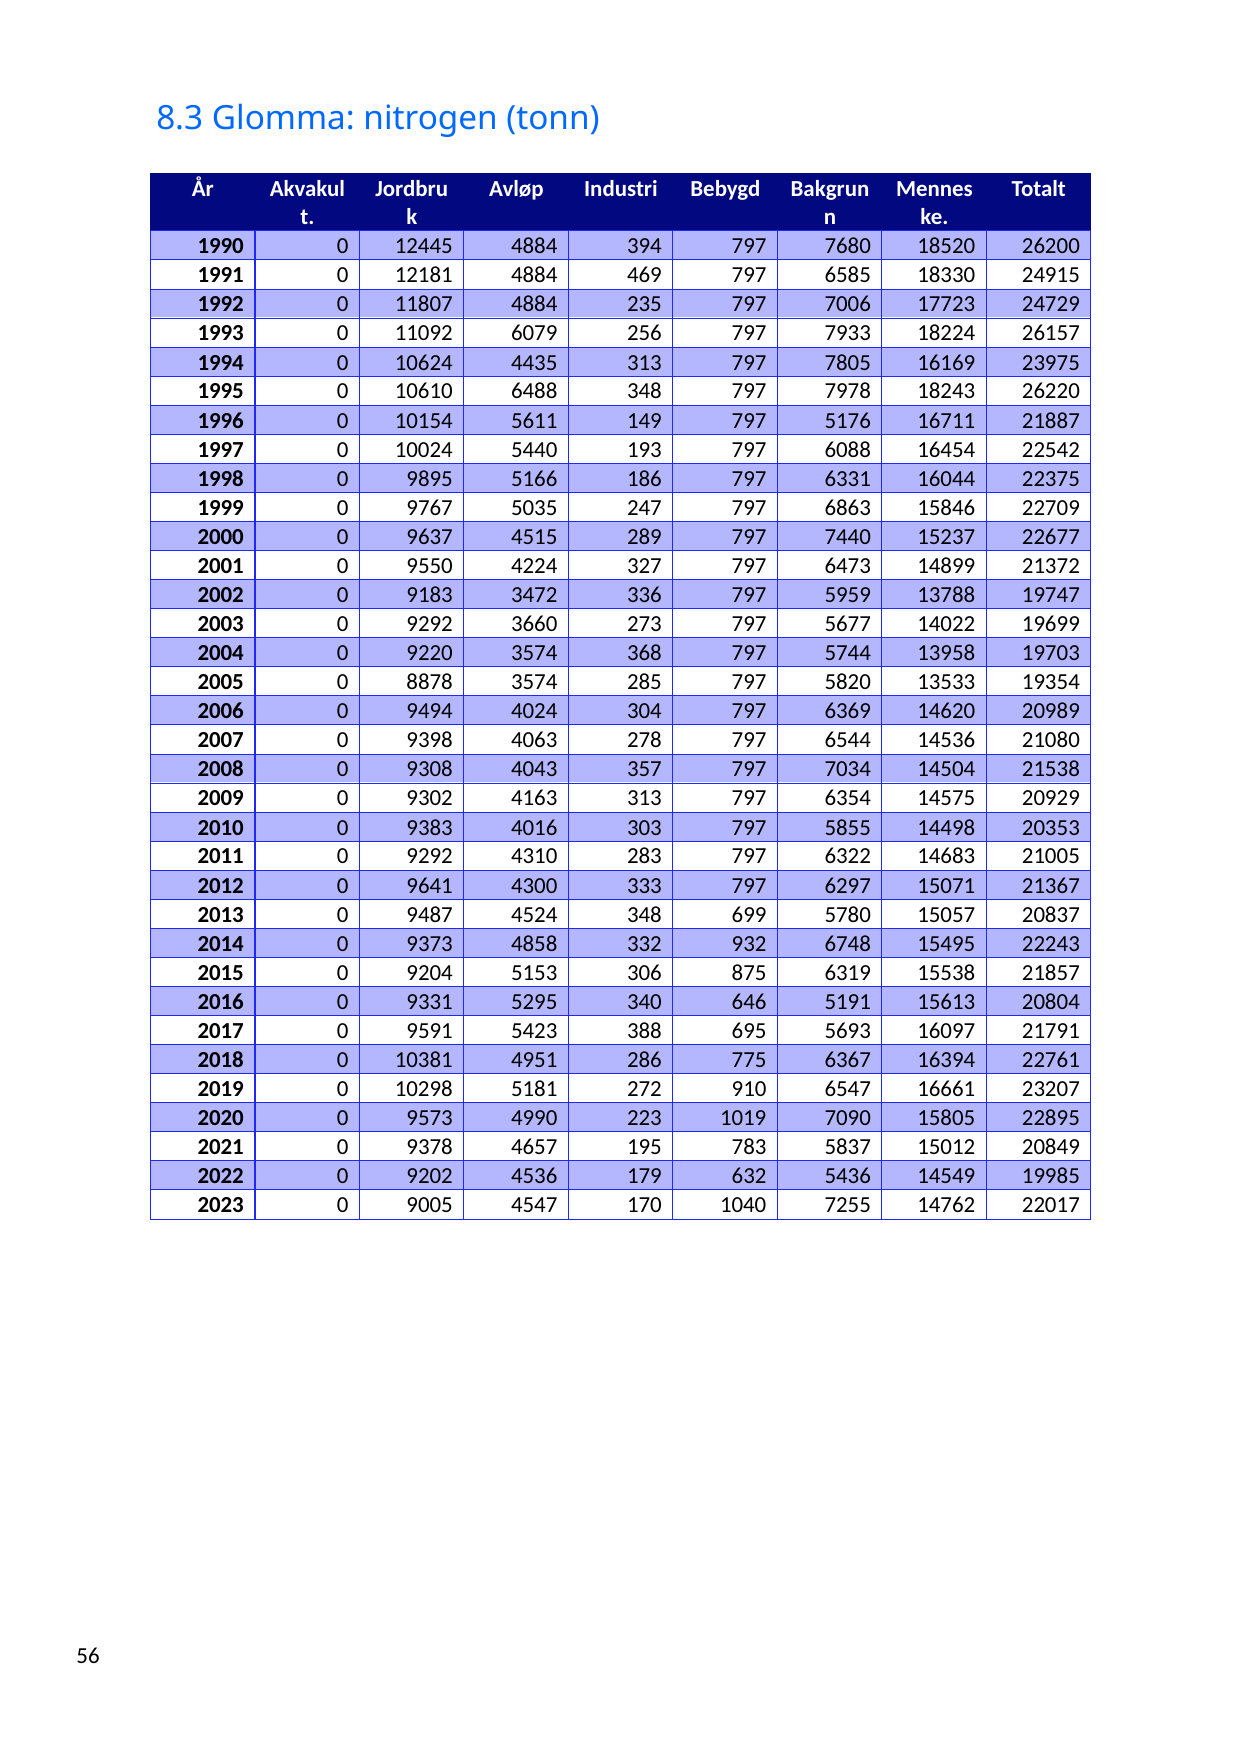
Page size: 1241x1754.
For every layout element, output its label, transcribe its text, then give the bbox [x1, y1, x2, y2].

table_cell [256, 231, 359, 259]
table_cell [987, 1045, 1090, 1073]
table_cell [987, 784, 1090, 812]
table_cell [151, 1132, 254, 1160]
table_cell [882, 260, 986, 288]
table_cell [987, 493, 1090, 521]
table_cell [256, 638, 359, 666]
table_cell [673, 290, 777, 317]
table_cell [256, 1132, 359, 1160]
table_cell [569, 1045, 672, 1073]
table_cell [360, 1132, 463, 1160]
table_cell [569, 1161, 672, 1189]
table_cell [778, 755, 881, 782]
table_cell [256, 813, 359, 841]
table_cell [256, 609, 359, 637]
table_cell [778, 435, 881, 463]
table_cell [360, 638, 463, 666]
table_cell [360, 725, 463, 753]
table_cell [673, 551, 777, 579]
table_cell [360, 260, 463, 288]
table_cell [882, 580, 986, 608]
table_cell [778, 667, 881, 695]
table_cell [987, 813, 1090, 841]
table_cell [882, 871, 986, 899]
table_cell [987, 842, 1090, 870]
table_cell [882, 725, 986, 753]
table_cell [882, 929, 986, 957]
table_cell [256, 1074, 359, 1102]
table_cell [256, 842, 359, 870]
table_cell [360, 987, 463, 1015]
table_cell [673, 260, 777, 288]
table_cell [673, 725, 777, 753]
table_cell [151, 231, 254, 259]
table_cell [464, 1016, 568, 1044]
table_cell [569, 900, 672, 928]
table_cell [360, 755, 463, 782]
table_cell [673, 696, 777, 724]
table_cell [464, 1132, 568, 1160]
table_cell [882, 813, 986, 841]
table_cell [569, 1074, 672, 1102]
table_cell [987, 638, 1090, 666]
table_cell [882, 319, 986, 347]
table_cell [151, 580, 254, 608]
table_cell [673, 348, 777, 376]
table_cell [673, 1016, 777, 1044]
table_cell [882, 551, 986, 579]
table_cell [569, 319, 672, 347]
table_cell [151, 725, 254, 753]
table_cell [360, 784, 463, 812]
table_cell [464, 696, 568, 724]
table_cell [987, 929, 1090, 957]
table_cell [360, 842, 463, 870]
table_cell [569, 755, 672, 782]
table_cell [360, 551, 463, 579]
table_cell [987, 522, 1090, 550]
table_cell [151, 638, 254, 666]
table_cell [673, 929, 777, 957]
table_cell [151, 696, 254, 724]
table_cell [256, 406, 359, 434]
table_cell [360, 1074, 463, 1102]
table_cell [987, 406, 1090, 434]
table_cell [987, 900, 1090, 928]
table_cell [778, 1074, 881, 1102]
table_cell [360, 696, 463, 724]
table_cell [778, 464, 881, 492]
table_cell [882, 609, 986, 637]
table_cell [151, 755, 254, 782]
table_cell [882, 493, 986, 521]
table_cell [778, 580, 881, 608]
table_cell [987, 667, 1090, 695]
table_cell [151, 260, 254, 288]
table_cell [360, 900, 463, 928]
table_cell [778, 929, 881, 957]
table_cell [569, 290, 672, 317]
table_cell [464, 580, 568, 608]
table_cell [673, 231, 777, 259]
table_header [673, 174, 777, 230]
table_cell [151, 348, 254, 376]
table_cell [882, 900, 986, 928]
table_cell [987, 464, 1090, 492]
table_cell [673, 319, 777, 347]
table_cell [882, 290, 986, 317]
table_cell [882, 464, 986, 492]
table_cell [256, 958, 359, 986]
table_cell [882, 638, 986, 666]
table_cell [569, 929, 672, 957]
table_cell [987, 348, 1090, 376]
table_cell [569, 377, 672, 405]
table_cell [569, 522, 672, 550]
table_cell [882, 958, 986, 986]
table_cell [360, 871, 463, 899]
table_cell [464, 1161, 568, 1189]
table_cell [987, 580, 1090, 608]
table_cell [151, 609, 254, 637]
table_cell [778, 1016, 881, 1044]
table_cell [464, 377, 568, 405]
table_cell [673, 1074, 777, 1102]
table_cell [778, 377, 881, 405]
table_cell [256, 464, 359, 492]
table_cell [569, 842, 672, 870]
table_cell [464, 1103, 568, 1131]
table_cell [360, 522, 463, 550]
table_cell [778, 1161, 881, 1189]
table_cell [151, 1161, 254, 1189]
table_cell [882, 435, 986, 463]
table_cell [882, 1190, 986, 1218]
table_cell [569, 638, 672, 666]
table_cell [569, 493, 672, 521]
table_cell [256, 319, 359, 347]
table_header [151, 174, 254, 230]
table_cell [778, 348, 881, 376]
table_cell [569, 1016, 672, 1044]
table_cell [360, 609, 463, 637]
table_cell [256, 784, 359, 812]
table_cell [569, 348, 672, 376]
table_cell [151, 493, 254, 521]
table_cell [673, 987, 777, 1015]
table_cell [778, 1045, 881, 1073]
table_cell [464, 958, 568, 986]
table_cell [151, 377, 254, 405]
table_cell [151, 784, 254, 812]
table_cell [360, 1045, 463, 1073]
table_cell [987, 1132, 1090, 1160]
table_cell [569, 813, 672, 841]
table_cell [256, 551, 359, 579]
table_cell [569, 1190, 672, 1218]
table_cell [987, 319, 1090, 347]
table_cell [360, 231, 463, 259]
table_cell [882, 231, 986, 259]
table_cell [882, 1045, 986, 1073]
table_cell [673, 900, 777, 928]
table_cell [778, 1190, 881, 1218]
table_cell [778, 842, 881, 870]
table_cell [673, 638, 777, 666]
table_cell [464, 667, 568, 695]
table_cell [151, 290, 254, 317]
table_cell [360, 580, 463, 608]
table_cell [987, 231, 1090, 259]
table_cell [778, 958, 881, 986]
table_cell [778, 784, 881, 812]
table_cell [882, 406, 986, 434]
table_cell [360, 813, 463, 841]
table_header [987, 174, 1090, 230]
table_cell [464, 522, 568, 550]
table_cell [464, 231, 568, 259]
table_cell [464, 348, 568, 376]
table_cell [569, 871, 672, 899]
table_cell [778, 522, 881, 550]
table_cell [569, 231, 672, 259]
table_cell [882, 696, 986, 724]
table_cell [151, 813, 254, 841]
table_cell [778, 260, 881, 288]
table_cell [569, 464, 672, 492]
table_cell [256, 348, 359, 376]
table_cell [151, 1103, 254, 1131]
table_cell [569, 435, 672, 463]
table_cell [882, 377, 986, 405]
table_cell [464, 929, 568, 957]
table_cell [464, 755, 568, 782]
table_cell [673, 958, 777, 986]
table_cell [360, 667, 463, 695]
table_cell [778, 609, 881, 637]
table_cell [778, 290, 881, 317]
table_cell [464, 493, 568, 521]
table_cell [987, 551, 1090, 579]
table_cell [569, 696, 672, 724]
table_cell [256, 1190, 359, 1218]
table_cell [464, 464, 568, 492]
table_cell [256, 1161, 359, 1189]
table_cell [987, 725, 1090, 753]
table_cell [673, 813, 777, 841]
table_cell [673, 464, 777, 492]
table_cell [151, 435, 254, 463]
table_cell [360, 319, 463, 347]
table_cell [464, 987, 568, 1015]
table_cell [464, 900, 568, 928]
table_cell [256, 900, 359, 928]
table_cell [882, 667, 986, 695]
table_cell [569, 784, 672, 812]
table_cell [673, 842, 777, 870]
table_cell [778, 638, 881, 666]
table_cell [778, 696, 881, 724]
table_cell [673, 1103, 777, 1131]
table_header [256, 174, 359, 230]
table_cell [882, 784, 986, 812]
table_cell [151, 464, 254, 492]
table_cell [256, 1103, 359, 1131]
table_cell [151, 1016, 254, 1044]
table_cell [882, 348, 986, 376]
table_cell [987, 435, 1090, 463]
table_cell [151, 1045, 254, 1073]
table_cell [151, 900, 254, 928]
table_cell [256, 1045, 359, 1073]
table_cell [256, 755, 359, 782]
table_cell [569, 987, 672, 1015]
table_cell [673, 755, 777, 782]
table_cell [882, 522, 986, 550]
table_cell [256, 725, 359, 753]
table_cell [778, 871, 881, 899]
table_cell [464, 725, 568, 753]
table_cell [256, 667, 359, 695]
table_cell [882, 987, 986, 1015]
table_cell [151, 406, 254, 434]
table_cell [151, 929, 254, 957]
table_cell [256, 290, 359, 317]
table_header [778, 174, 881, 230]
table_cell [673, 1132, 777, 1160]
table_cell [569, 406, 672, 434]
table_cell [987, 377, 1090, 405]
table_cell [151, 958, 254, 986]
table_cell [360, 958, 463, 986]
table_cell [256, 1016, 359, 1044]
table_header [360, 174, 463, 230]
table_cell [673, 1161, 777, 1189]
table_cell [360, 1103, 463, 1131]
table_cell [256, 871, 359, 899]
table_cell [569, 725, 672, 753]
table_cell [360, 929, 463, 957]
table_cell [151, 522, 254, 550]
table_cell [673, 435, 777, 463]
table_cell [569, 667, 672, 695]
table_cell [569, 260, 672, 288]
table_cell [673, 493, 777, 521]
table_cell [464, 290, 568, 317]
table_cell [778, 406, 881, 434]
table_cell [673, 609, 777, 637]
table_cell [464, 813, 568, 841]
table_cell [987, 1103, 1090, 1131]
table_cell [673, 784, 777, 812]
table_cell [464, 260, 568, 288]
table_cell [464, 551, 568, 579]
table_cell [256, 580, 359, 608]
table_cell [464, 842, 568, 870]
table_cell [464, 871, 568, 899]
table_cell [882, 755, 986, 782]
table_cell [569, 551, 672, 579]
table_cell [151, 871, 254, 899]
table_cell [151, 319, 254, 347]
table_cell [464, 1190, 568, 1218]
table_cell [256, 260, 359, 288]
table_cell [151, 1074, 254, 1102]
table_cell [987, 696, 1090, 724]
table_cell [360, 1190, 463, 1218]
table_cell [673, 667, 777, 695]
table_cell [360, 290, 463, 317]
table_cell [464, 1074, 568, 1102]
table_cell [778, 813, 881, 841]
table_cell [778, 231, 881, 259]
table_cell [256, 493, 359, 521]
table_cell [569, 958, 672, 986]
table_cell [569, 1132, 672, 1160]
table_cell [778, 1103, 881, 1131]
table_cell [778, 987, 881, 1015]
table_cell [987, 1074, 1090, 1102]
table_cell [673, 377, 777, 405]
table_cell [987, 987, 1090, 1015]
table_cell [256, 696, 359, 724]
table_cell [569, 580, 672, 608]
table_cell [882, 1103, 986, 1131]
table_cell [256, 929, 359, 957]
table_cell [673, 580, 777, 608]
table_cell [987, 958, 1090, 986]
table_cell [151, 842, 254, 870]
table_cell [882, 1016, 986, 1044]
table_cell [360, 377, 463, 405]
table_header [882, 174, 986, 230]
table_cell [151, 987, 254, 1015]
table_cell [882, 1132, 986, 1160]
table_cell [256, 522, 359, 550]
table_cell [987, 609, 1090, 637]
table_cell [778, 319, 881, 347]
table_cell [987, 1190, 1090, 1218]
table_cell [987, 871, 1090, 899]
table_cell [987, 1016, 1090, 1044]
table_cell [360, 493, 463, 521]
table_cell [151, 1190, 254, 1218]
subtitle Glomma: nitrogen (tonn) [156, 94, 1090, 139]
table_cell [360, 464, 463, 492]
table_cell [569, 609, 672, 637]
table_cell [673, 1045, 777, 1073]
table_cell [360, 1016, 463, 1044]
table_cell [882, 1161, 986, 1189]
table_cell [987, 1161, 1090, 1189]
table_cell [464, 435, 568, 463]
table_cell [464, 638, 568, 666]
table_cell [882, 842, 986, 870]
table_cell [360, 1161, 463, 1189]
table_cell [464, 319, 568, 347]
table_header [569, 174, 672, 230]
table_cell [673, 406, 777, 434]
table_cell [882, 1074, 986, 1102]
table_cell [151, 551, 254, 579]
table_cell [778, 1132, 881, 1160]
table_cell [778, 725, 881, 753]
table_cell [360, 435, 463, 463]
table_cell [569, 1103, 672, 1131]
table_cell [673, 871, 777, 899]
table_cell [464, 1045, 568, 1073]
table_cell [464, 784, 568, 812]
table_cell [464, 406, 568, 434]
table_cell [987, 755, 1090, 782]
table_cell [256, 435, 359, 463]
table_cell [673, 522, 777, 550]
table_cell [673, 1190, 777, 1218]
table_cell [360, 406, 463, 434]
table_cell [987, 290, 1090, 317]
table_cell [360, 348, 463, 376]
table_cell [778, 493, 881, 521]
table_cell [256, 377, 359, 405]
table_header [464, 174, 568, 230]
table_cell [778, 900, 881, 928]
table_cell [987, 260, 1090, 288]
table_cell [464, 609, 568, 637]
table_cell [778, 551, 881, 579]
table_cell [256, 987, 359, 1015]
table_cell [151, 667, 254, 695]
